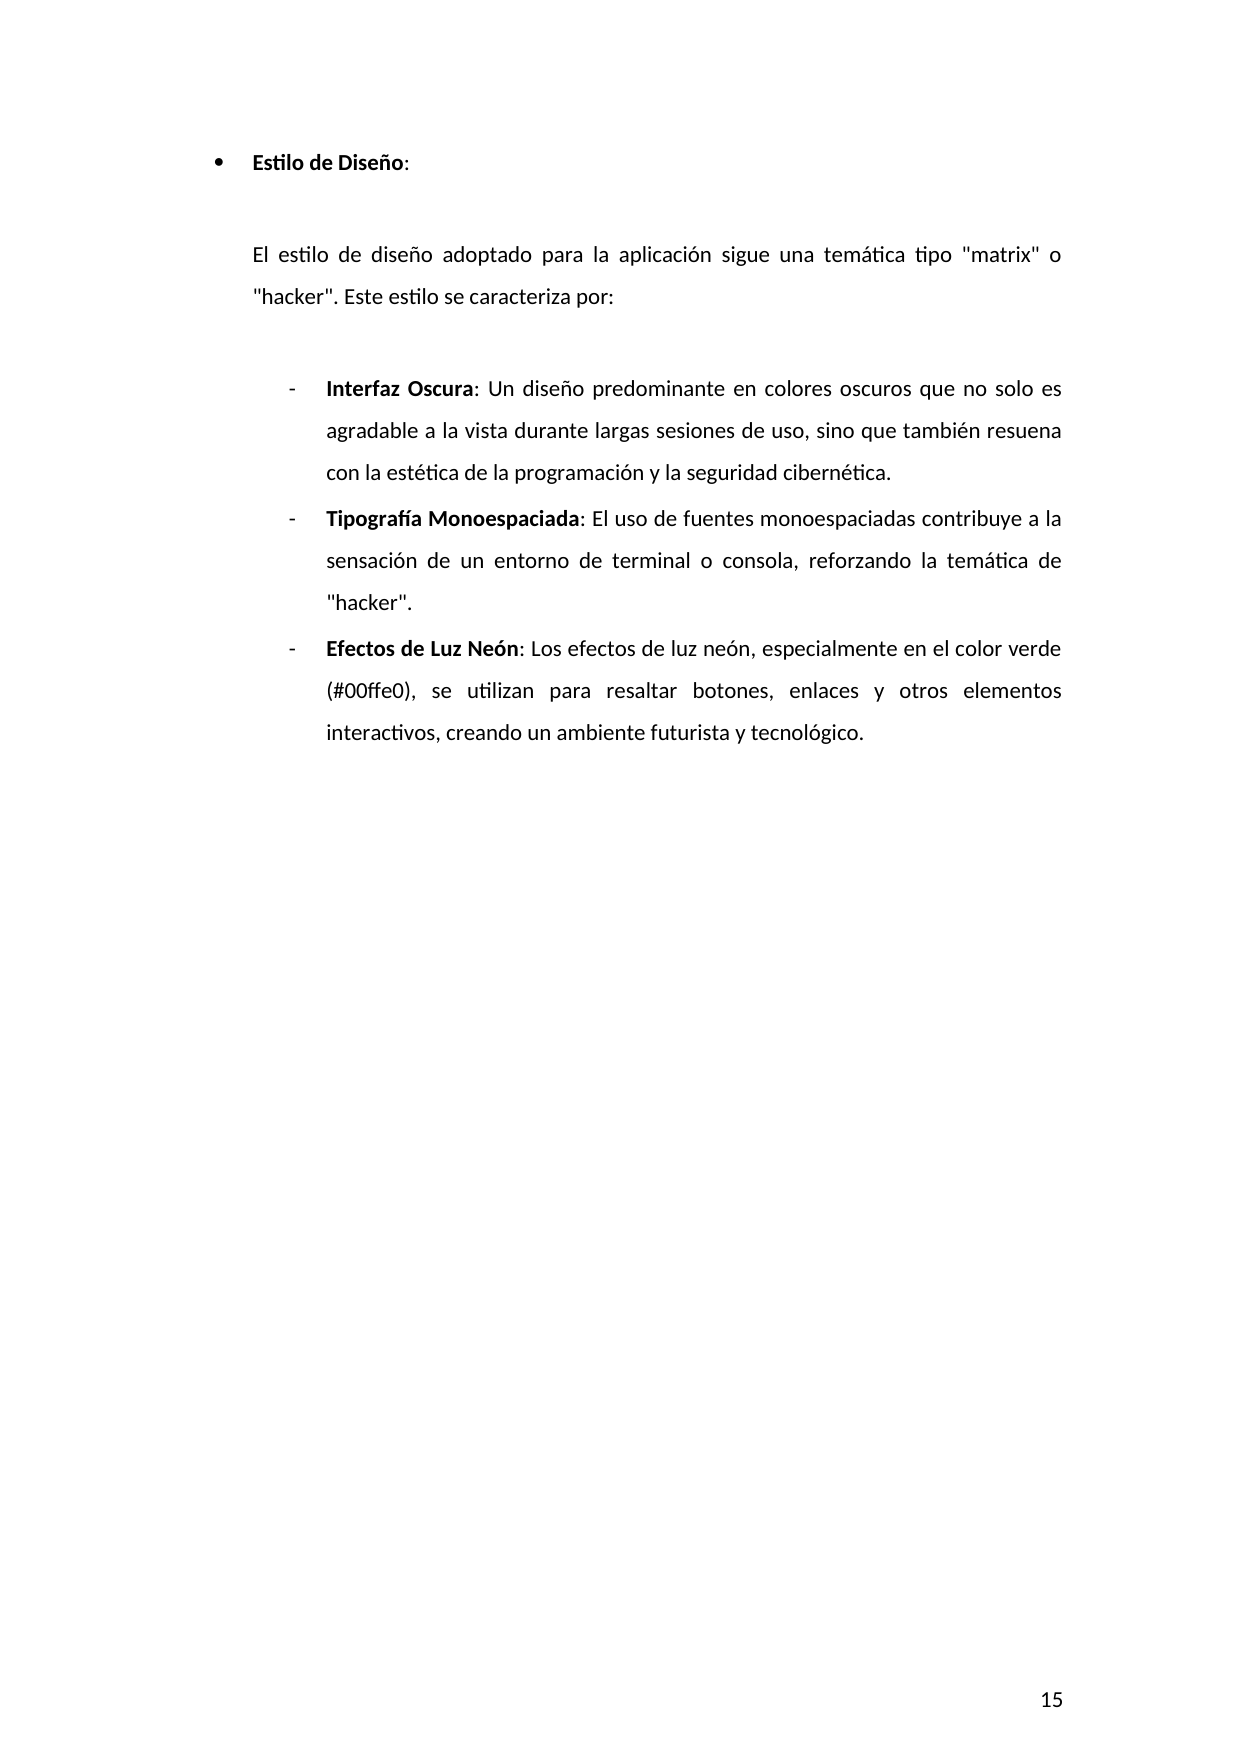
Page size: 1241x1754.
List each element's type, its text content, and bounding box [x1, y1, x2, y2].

subtitle Efectos de Luz Neón: Los efectos de luz neón, especialmente en el color verde (#00ffe0), se utilizan para resaltar botones, enlaces y otros elementos interactivos, creando un ambiente futurista y tecnológico. [288, 634, 1063, 746]
subtitle Estilo de Diseño: [215, 148, 1063, 176]
subtitle Tipografía Monoespaciada: El uso de fuentes monoespaciadas contribuye a la sensación de un entorno de terminal o consola, reforzando la temática de "hacker". [288, 504, 1063, 616]
subtitle El estilo de diseño adoptado para la aplicación sigue una temática tipo "matrix" o "hacker". Este estilo se caracteriza por: [252, 240, 1063, 310]
subtitle Interfaz Oscura: Un diseño predominante en colores oscuros que no solo es agradable a la vista durante largas sesiones de uso, sino que también resuena con la estética de la programación y la seguridad cibernética. [288, 374, 1063, 486]
